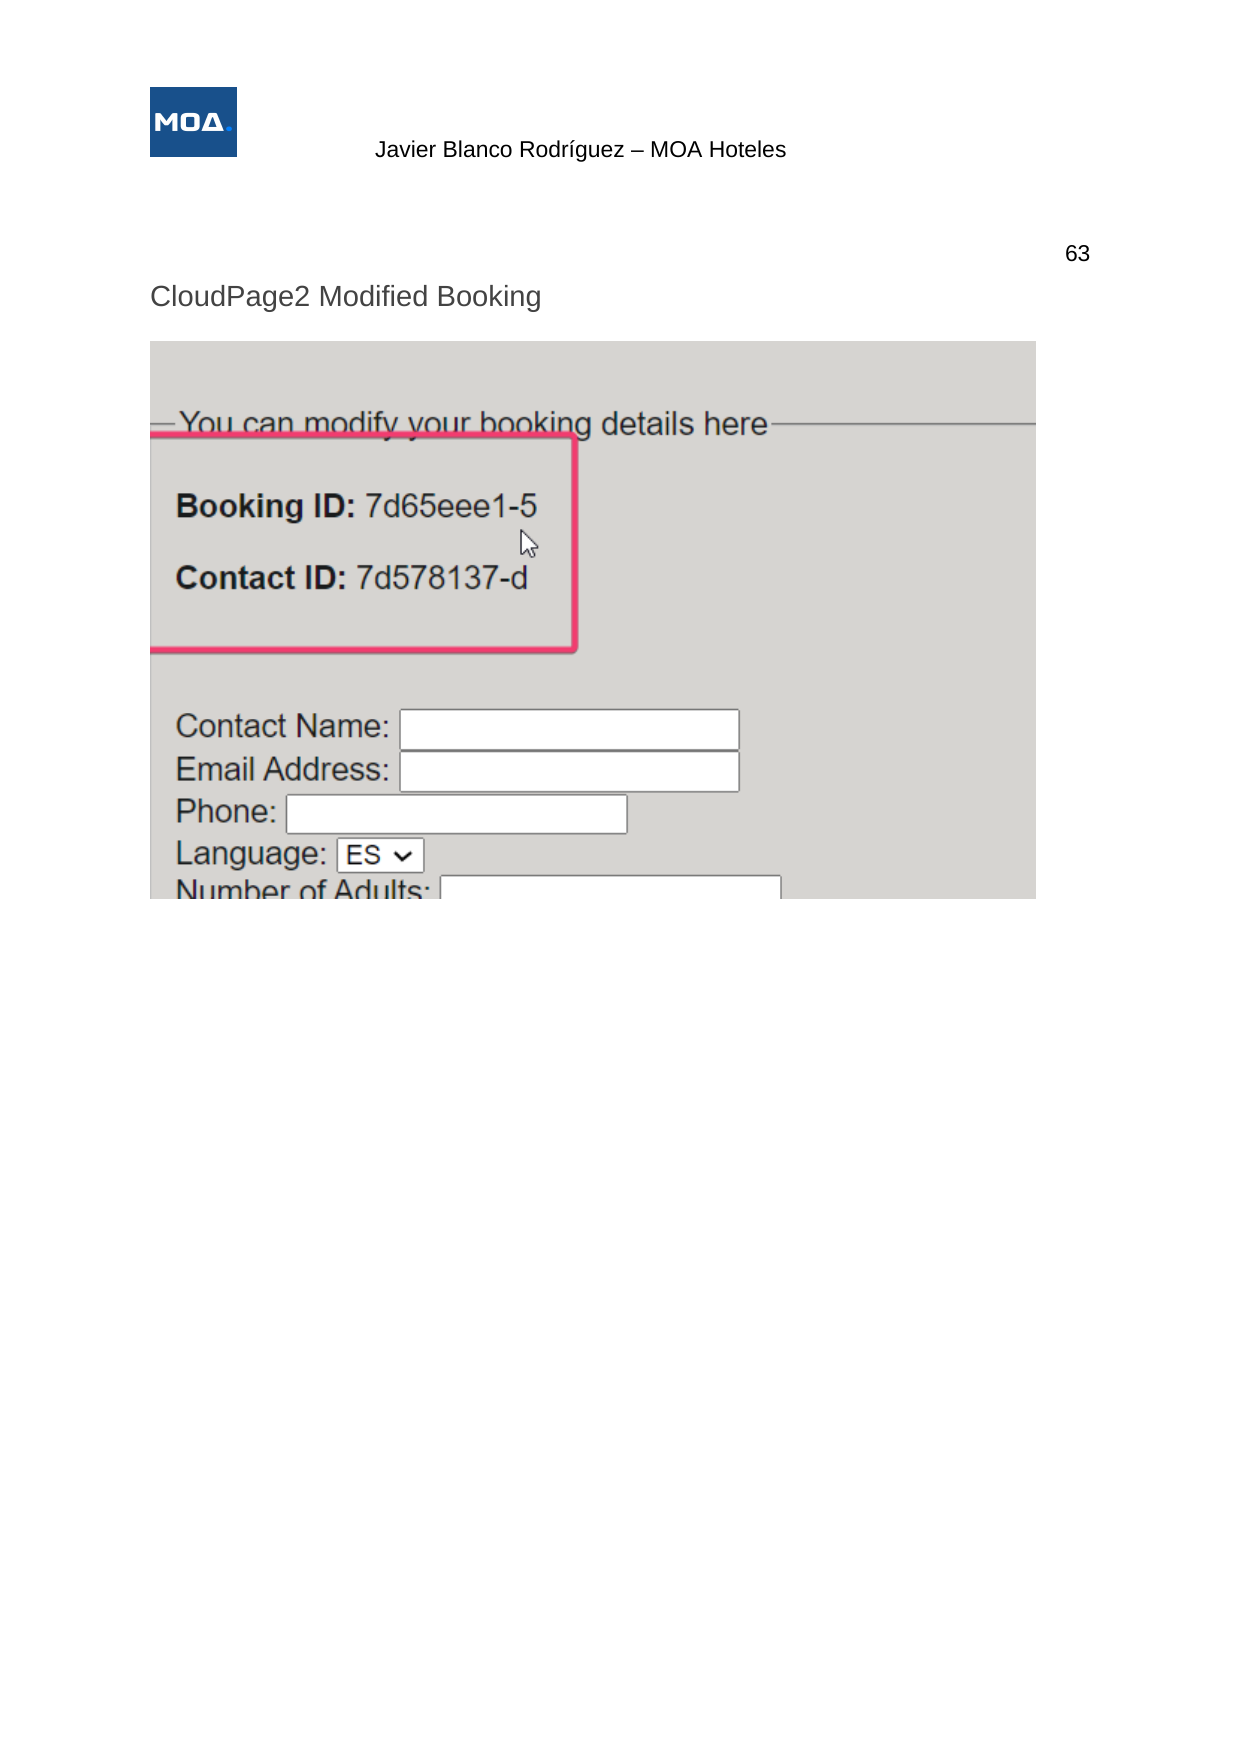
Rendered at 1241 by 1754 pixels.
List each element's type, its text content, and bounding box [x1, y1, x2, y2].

picture [150, 341, 1036, 899]
subtitle CloudPage2 Modified Booking [150, 279, 1090, 312]
picture [150, 87, 237, 157]
